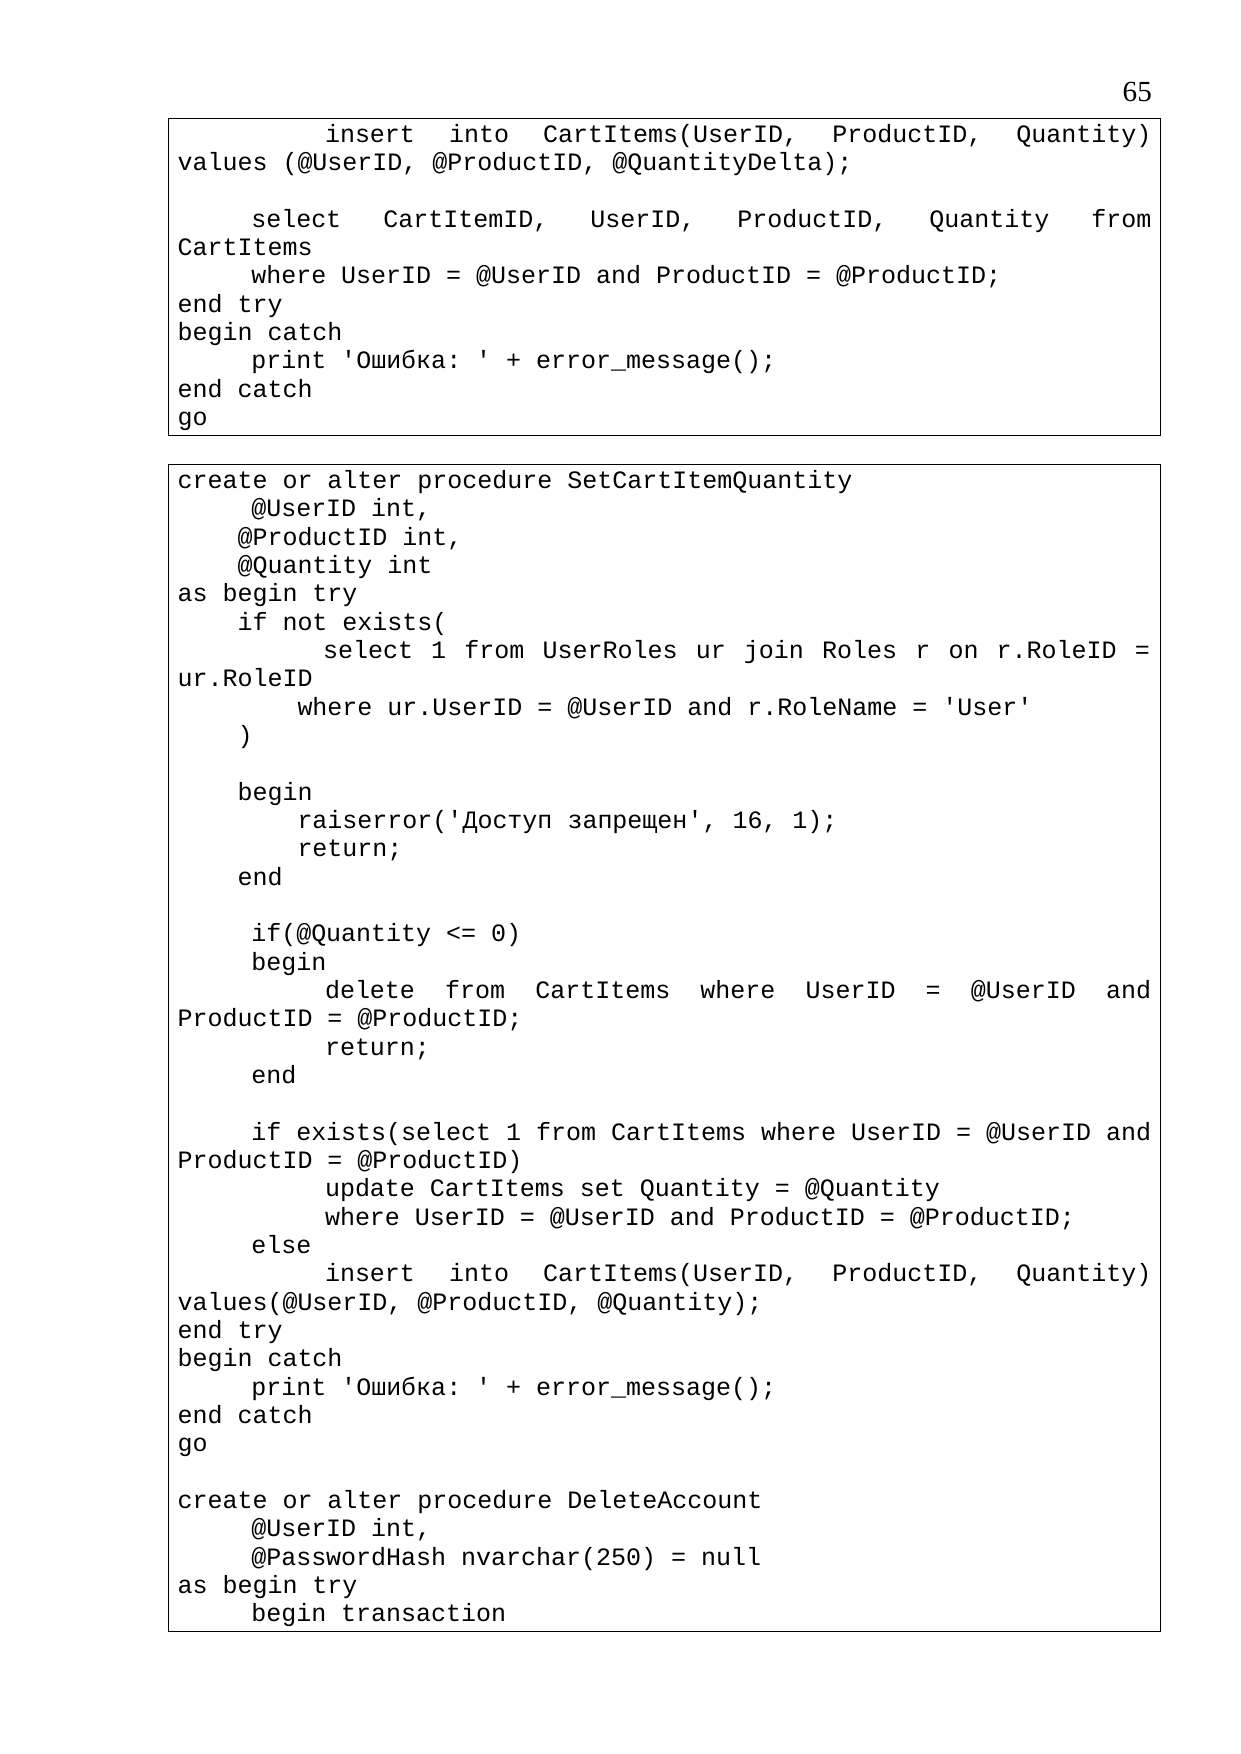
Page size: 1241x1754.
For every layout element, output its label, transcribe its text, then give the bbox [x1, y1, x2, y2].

text delete from CartItems where UserID = @UserID and ProductID = @ProductID; [177, 977, 1152, 1034]
text @UserID int, [177, 1516, 1152, 1544]
text select CartItemID, UserID, ProductID, Quantity from CartItems [177, 206, 1152, 263]
text as begin try [177, 1572, 1152, 1598]
text print 'Ошибка: ' + error_message(); [177, 1374, 1152, 1402]
text return; [177, 1034, 1152, 1062]
text where UserID = @UserID and ProductID = @ProductID; [177, 263, 1152, 291]
text end [177, 864, 1152, 892]
text end [177, 1062, 1152, 1091]
text end catch [177, 1402, 1152, 1431]
text go [169, 401, 1160, 435]
text @ProductID int, [177, 524, 1152, 552]
text if(@Quantity <= 0) [177, 921, 1152, 949]
text raiserror('Доступ запрещен', 16, 1); [177, 807, 1152, 836]
text @Quantity int [177, 552, 1152, 581]
text begin [177, 779, 1152, 807]
text insert into CartItems(UserID, ProductID, Quantity) values (@UserID, @ProductID, @QuantityDelta); [169, 119, 1160, 178]
text as begin try [177, 581, 1152, 609]
text begin catch [177, 1346, 1152, 1374]
text create or alter procedure SetCartItemQuantity [169, 465, 1160, 496]
text create or alter procedure DeleteAccount [177, 1487, 1152, 1516]
text @PasswordHash nvarchar(250) = null [177, 1544, 1152, 1572]
text if not exists( [177, 609, 1152, 637]
text go [177, 1431, 1152, 1459]
text end catch [177, 376, 1152, 401]
text return; [177, 836, 1152, 864]
text begin [177, 949, 1152, 977]
text print 'Ошибка: ' + error_message(); [177, 348, 1152, 376]
text where ur.UserID = @UserID and r.RoleName = 'User' [177, 694, 1152, 722]
text select 1 from UserRoles ur join Roles r on r.RoleID = ur.RoleID [177, 637, 1152, 694]
text ) [177, 722, 1152, 751]
text if exists(select 1 from CartItems where UserID = @UserID and ProductID = @ProductID) [177, 1119, 1152, 1176]
text else [177, 1232, 1152, 1261]
text begin transaction [169, 1598, 1160, 1631]
text begin catch [177, 319, 1152, 348]
text @UserID int, [177, 496, 1152, 524]
text end try [177, 1317, 1152, 1346]
text insert into CartItems(UserID, ProductID, Quantity) values(@UserID, @ProductID, @Quantity); [177, 1261, 1152, 1317]
text where UserID = @UserID and ProductID = @ProductID; [177, 1204, 1152, 1232]
text end try [177, 291, 1152, 319]
text update CartItems set Quantity = @Quantity [177, 1176, 1152, 1204]
